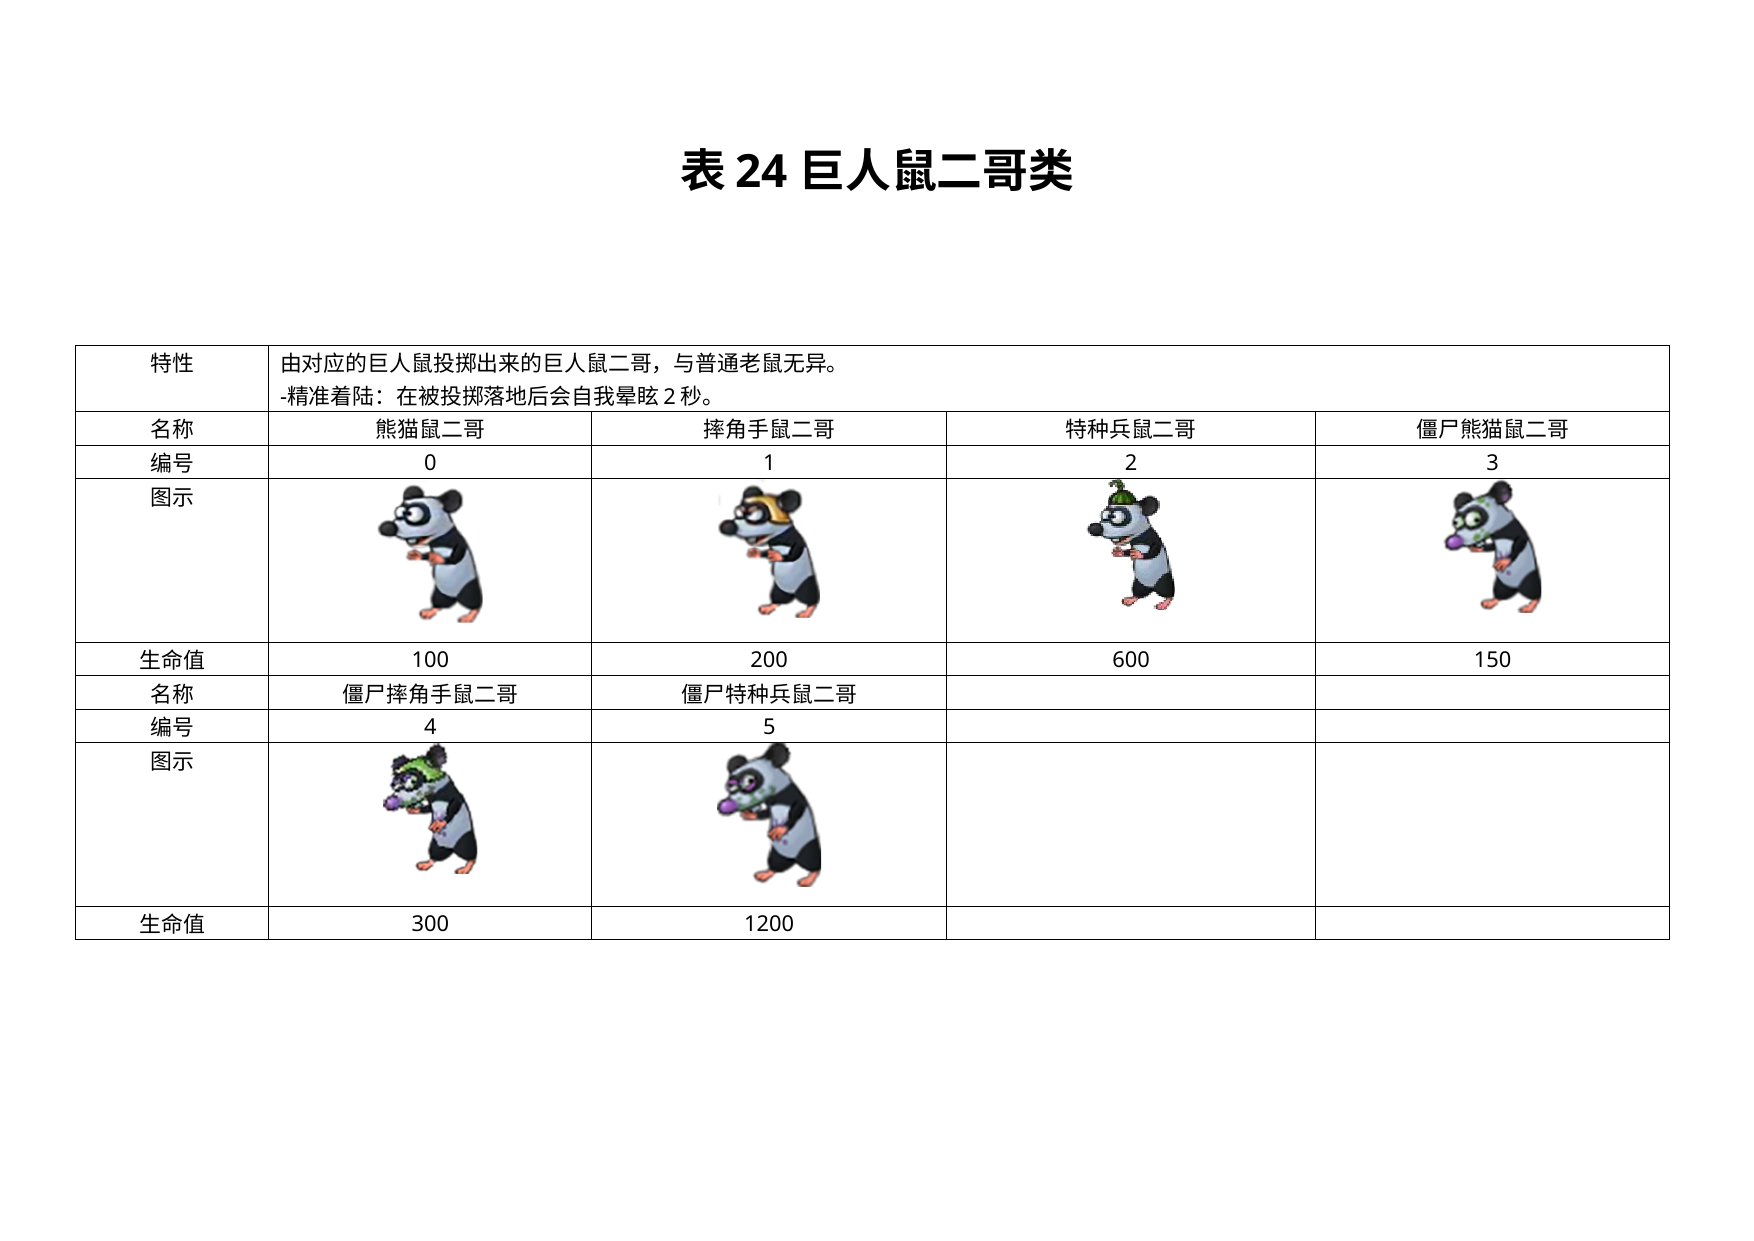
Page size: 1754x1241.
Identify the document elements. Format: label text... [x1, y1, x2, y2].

table_cell 1 [592, 446, 946, 478]
table_cell [947, 907, 1315, 939]
table_cell [269, 479, 591, 642]
table_cell 图示 [76, 743, 268, 906]
table_cell [947, 743, 1315, 906]
table_cell [592, 479, 946, 642]
table_cell [1316, 479, 1669, 642]
table_cell 特种兵鼠二哥 [947, 412, 1315, 444]
picture [1086, 479, 1175, 610]
table_cell 摔角手鼠二哥 [592, 412, 946, 444]
table_cell [1316, 907, 1669, 939]
table_cell 200 [592, 643, 946, 675]
table_cell 熊猫鼠二哥 [269, 412, 591, 444]
table_cell 600 [947, 643, 1315, 675]
table_cell 名称 [76, 676, 268, 709]
table_cell [269, 743, 591, 906]
table_cell 2 [947, 446, 1315, 478]
table_cell [592, 743, 946, 906]
table_cell 名称 [76, 412, 268, 444]
subtitle 表24 巨人鼠二哥类 [75, 119, 1679, 217]
picture [377, 479, 483, 623]
table_cell 编号 [76, 710, 268, 742]
table_cell [1316, 710, 1669, 742]
table_cell 0 [269, 446, 591, 478]
table_cell [1316, 676, 1669, 709]
table_cell 僵尸特种兵鼠二哥 [592, 676, 946, 709]
table_cell 3 [1316, 446, 1669, 478]
table_cell 僵尸熊猫鼠二哥 [1316, 412, 1669, 444]
table_header 由对应的巨人鼠投掷出来的巨人鼠二哥，与普通老鼠无异。 -精准着陆：在被投掷落地后会自我晕眩2秒。 [269, 346, 1669, 411]
table_cell 4 [269, 710, 591, 742]
picture [1443, 479, 1542, 613]
table_cell 100 [269, 643, 591, 675]
table_cell 图示 [76, 479, 268, 642]
table_cell [947, 676, 1315, 709]
table_cell 僵尸摔角手鼠二哥 [269, 676, 591, 709]
picture [383, 743, 478, 874]
table_cell 1200 [592, 907, 946, 939]
table_cell 150 [1316, 643, 1669, 675]
table_cell [1316, 743, 1669, 906]
picture [717, 743, 822, 887]
table_cell 编号 [76, 446, 268, 478]
table_cell [947, 710, 1315, 742]
table_cell 生命值 [76, 907, 268, 939]
table_header 特性 [76, 346, 268, 411]
table_cell 5 [592, 710, 946, 742]
table_cell 生命值 [76, 643, 268, 675]
table_cell [947, 479, 1315, 642]
table_cell 300 [269, 907, 591, 939]
picture [718, 479, 820, 618]
